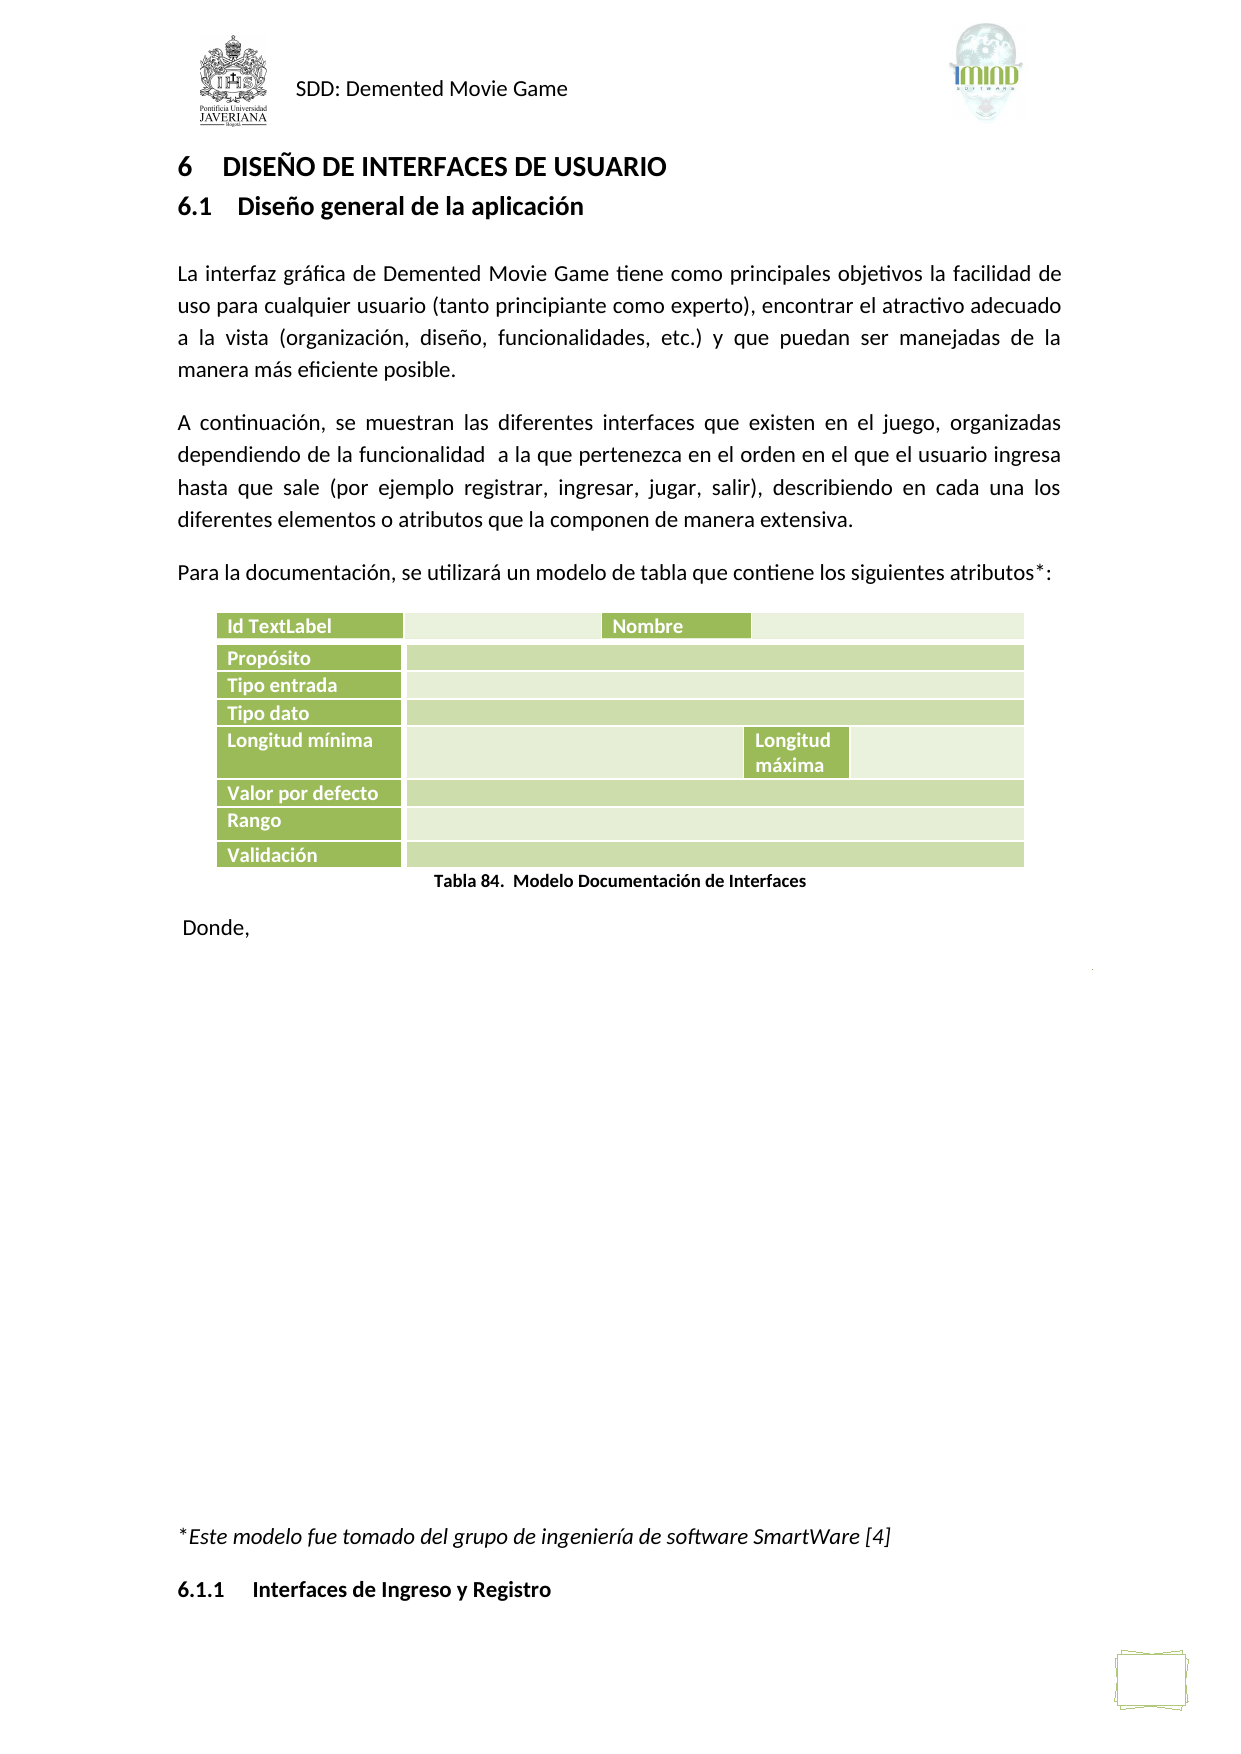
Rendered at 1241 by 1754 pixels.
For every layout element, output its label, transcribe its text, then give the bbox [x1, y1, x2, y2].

picture [948, 23, 1029, 127]
table_cell [851, 727, 1024, 778]
text La interfaz gráfica de Demented Movie Game tiene como principales objetivos la facilidad de uso para cualquier usuario (tanto principiante como experto), encontrar el atractivo adecuado a la vista (organización, diseño, funcionalidades, etc.) y que puedan ser manejadas de la manera más eficiente posible. [177, 259, 1063, 383]
table_header Id TextLabel [217, 613, 403, 638]
table_cell [407, 808, 1024, 840]
list Diseño general de la aplicación [177, 189, 1063, 222]
table_cell Tipo dato [217, 700, 401, 725]
table_cell [407, 780, 1024, 806]
table_cell [407, 645, 1024, 670]
table_cell Validación [217, 842, 401, 867]
table_cell [407, 672, 1024, 698]
table_cell Valor por defecto [217, 780, 401, 806]
list Interfaces de Ingreso y Registro [177, 1575, 1063, 1603]
table_cell Longitud mínima [217, 727, 401, 778]
table_cell Tipo entrada [217, 672, 401, 698]
table_cell Propósito [217, 645, 401, 670]
text Para la documentación, se utilizará un modelo de tabla que contiene los siguientes atributos*: [177, 558, 1063, 586]
table_cell [407, 842, 1024, 867]
table_header [405, 613, 601, 638]
table_header [752, 613, 1024, 638]
picture [200, 35, 267, 127]
table_cell [407, 727, 743, 778]
table_cell Rango [217, 808, 401, 840]
table_header Nombre [602, 613, 751, 638]
text *Este modelo fue tomado del grupo de ingeniería de software SmartWare [4] [177, 1522, 1063, 1550]
text Donde, [177, 913, 1063, 941]
table_cell [407, 700, 1024, 725]
text A continuación, se muestran las diferentes interfaces que existen en el juego, organizadas dependiendo de la funcionalidad a la que pertenezca en el orden en el que el usuario ingresa hasta que sale (por ejemplo registrar, ingresar, jugar, salir), describiendo en cada una los diferentes elementos o atributos que la componen de manera extensiva. [177, 408, 1063, 533]
table_cell Longitud máxima [744, 727, 849, 778]
list DISEÑO DE INTERFACES DE USUARIO [177, 148, 1063, 183]
